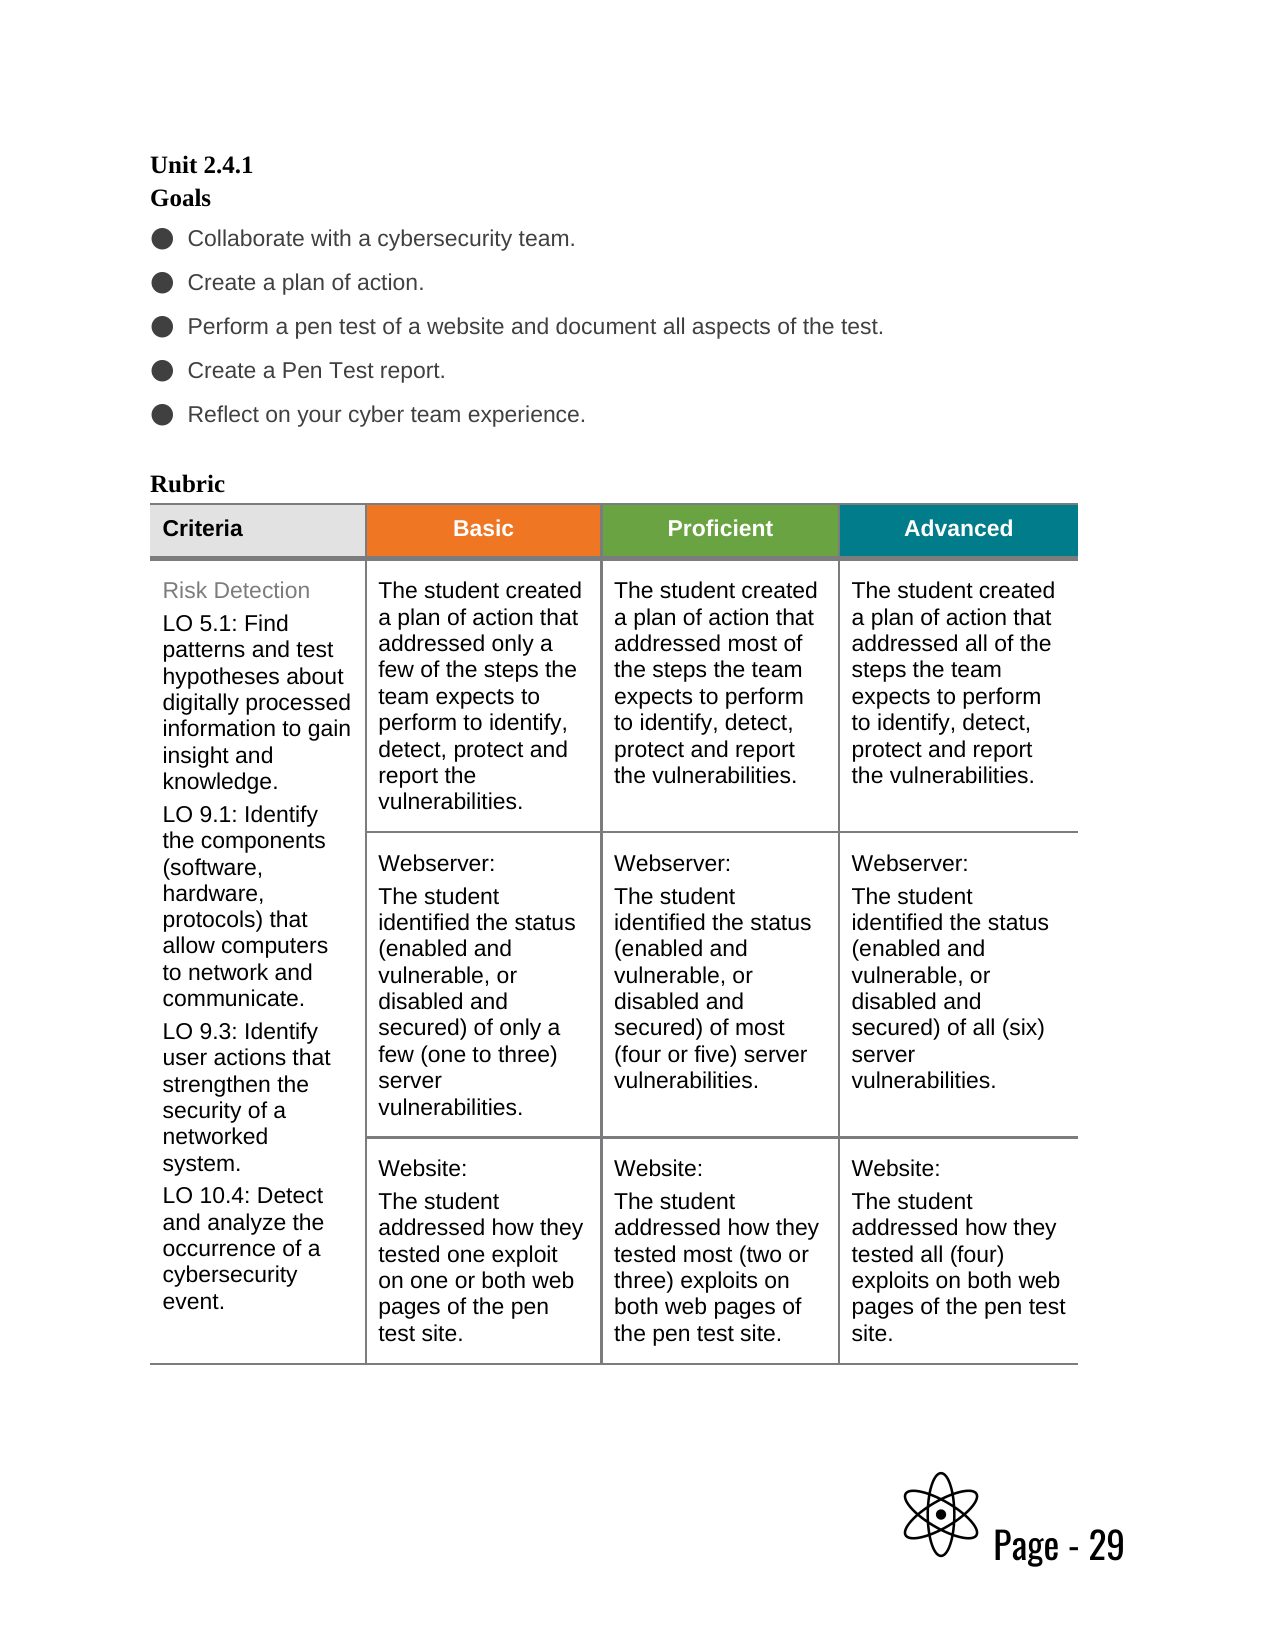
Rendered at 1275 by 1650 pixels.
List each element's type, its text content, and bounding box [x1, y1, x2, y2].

list Collaborate with a cybersecurity team. [150, 216, 1125, 254]
text Goals [150, 183, 1125, 212]
list Create a Pen Test report. [150, 348, 1125, 387]
table_cell Website: The student addressed how they tested one exploit on one or both web pages of the pen test site. [367, 1139, 600, 1363]
text Unit 2.4.1 [150, 150, 1125, 179]
table_cell Website: The student addressed how they tested most (two or three) exploits on both web pages of the pen test site. [603, 1139, 838, 1363]
table_cell The student created a plan of action that addressed most of the steps the team expects to perform to identify, detect, protect and report the vulnerabilities. [603, 561, 838, 831]
table_header Criteria [150, 505, 365, 556]
table_cell Risk Detection LO 5.1: Find patterns and test hypotheses about digitally processed information to gain insight and knowledge. LO 9.1: Identify the components (software, hardware, protocols) that allow computers to network and communicate. LO 9.3: Identify user actions that strengthen the security of a networked system. LO 10.4: Detect and analyze the occurrence of a cybersecurity event. [150, 561, 365, 1363]
list Create a plan of action. [150, 260, 1125, 298]
text Rubric [150, 469, 1125, 498]
table_header Advanced [840, 505, 1078, 556]
table_cell Webserver: The student identified the status (enabled and vulnerable, or disabled and secured) of all (six) server vulnerabilities. [840, 833, 1078, 1136]
list Perform a pen test of a website and document all aspects of the test. [150, 304, 1125, 342]
table_header Proficient [603, 505, 838, 556]
picture [895, 1468, 987, 1561]
table_cell Webserver: The student identified the status (enabled and vulnerable, or disabled and secured) of most (four or five) server vulnerabilities. [603, 833, 838, 1136]
table_cell The student created a plan of action that addressed only a few of the steps the team expects to perform to identify, detect, protect and report the vulnerabilities. [367, 561, 600, 831]
table_cell Website: The student addressed how they tested all (four) exploits on both web pages of the pen test site. [840, 1139, 1078, 1363]
table_header Basic [367, 505, 600, 556]
table_cell The student created a plan of action that addressed all of the steps the team expects to perform to identify, detect, protect and report the vulnerabilities. [840, 561, 1078, 831]
list Reflect on your cyber team experience. [150, 392, 1125, 431]
table_cell Webserver: The student identified the status (enabled and vulnerable, or disabled and secured) of only a few (one to three) server vulnerabilities. [367, 833, 600, 1136]
